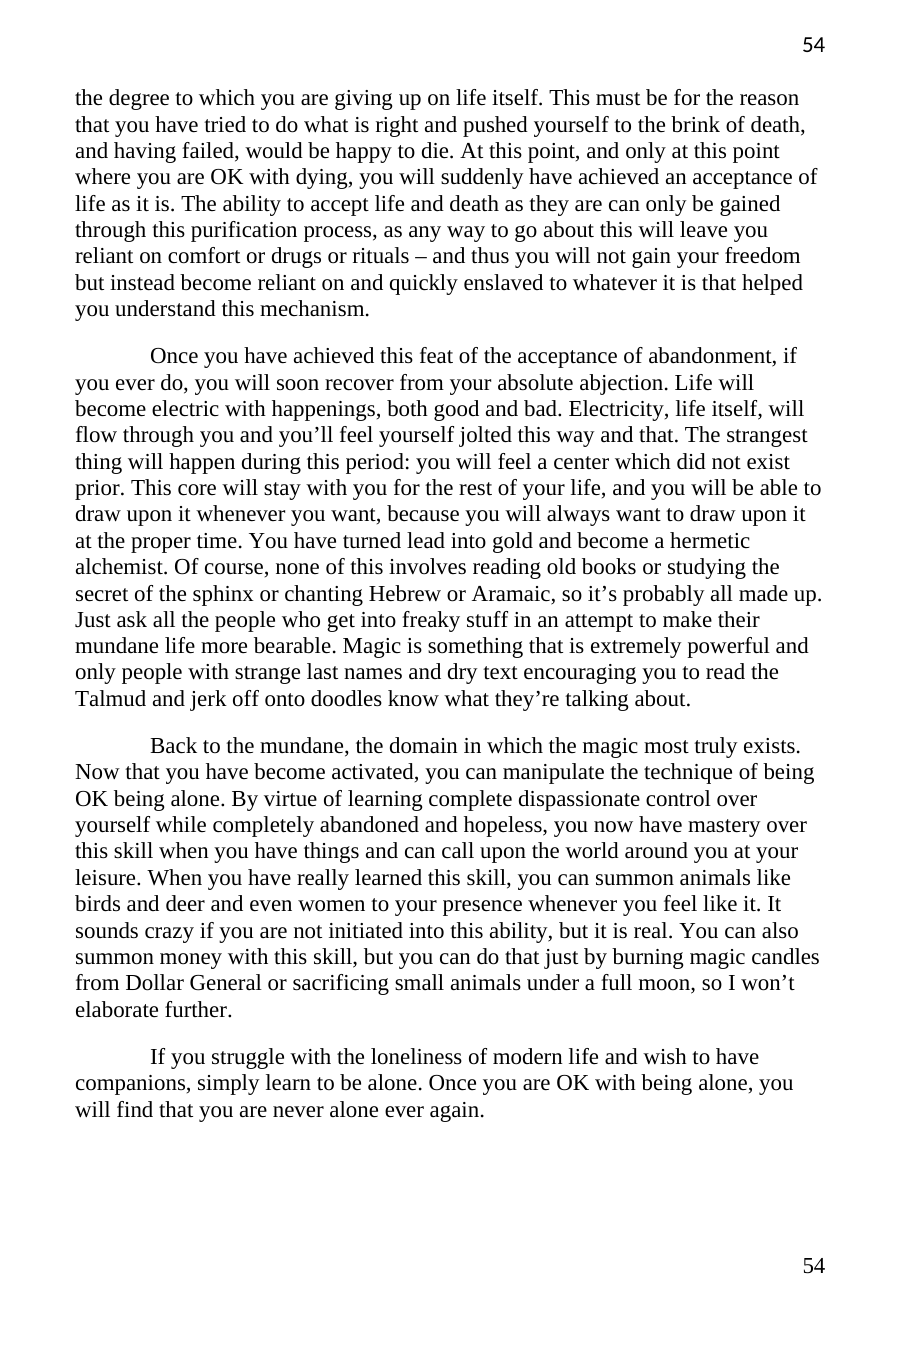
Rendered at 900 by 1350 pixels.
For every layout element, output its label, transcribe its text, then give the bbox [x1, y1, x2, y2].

text Back to the mundane, the domain in which the magic most truly exists. Now that you have become activated, you can manipulate the technique of being OK being alone. By virtue of learning complete dispassionate control over yourself while completely abandoned and hopeless, you now have mastery over this skill when you have things and can call upon the world around you at your leisure. When you have really learned this skill, you can summon animals like birds and deer and even women to your presence whenever you feel like it. It sounds crazy if you are not initiated into this ability, but it is real. You can also summon money with this skill, but you can do that just by burning magic candles from Dollar General or sacrificing small animals under a full moon, so I won’t elaborate further. [75, 732, 825, 1022]
text Once you have achieved this feat of the acceptance of abandonment, if you ever do, you will soon recover from your absolute abjection. Life will become electric with happenings, both good and bad. Electricity, life itself, will flow through you and you’ll feel yourself jolted this way and that. The strangest thing will happen during this period: you will feel a center which did not exist prior. This core will stay with you for the rest of your life, and you will be able to draw upon it whenever you want, because you will always want to draw upon it at the proper time. You have turned lead into gold and become a hermetic alchemist. Of course, none of this involves reading old books or studying the secret of the sphinx or chanting Hebrew or Aramaic, so it’s probably all made up. Just ask all the people who get into freaky stuff in an attempt to make their mundane life more bearable. Magic is something that is extremely powerful and only people with strange last names and dry text encouraging you to read the Talmud and jerk off onto doodles know what they’re talking about. [75, 342, 825, 711]
text If you struggle with the loneliness of modern life and wish to have companions, simply learn to be alone. Once you are OK with being alone, you will find that you are never alone ever again. [75, 1043, 825, 1122]
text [75, 84, 825, 322]
